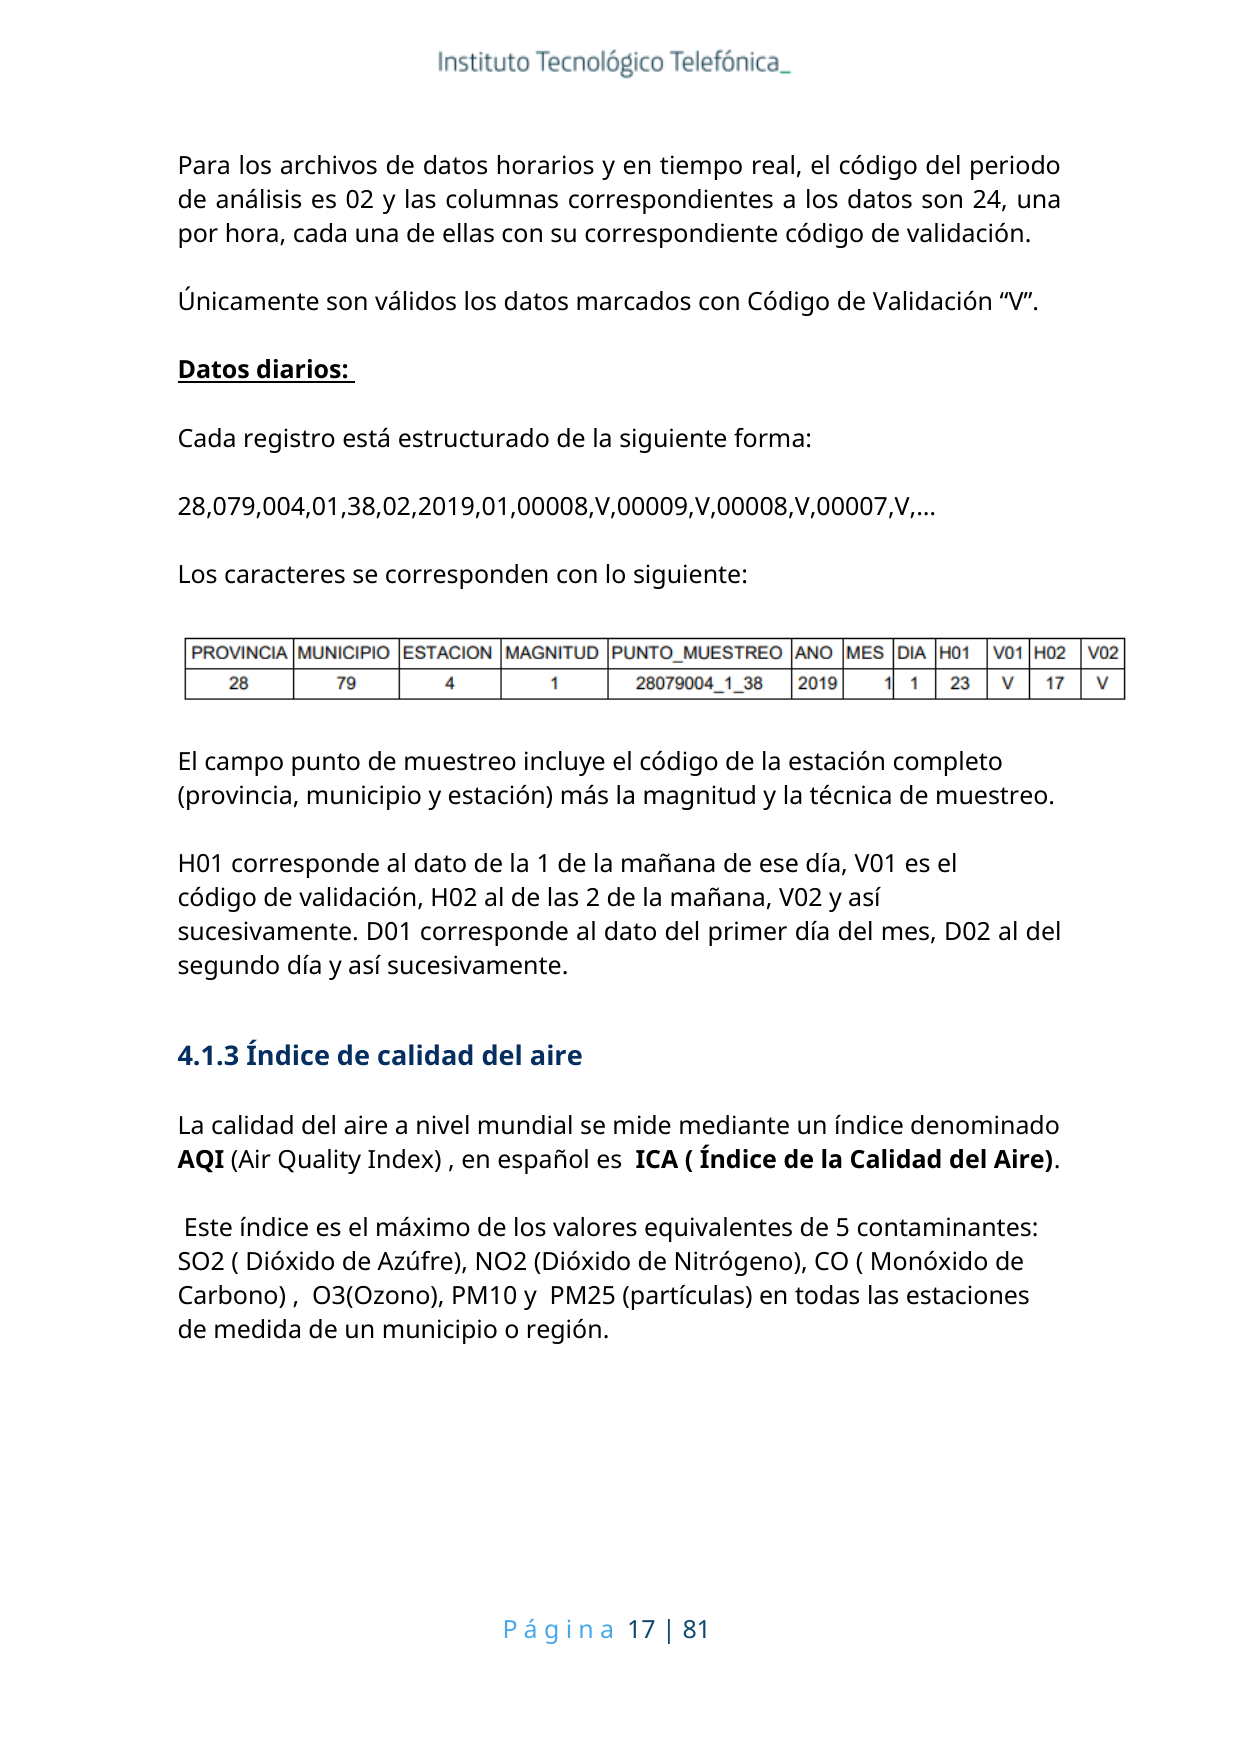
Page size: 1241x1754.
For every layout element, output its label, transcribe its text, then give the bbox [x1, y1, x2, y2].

text El campo punto de muestreo incluye el código de la estación completo [177, 743, 1063, 777]
text código de validación, H02 al de las 2 de la mañana, V02 y así [177, 880, 1063, 914]
text H01 corresponde al dato de la 1 de la mañana de ese día, V01 es el [177, 846, 1063, 880]
text sucesivamente. D01 corresponde al dato del primer día del mes, D02 al del segundo día y así sucesivamente. [177, 914, 1063, 982]
text 28,079,004,01,38,02,2019,01,00008,V,00009,V,00008,V,00007,V,… [177, 488, 1063, 522]
picture [433, 29, 807, 83]
subtitle 4.1.3 Índice de calidad del aire [177, 1037, 1063, 1074]
text Datos diarios: [177, 352, 1063, 386]
text Para los archivos de datos horarios y en tiempo real, el código del periodo de análisis es 02 y las columnas correspondientes a los datos son 24, una por hora, cada una de ellas con su correspondiente código de validación. [177, 148, 1063, 250]
text Únicamente son válidos los datos marcados con Código de Validación “V”. [177, 284, 1063, 318]
text (provincia, municipio y estación) más la magnitud y la técnica de muestreo. [177, 777, 1063, 812]
text Los caracteres se corresponden con lo siguiente: [177, 556, 1063, 624]
text La calidad del aire a nivel mundial se mide mediante un índice denominado AQI (Air Quality Index) , en español es ICA ( Índice de la Calidad del Aire). [177, 1108, 1063, 1176]
text Cada registro está estructurado de la siguiente forma: [177, 420, 1063, 454]
picture [177, 624, 1133, 710]
text Este índice es el máximo de los valores equivalentes de 5 contaminantes: SO2 ( Dióxido de Azúfre), NO2 (Dióxido de Nitrógeno), CO ( Monóxido de Carbono) , O3(Ozono), PM10 y PM25 (partículas) en todas las estaciones de medida de un municipio o región. [177, 1210, 1063, 1346]
